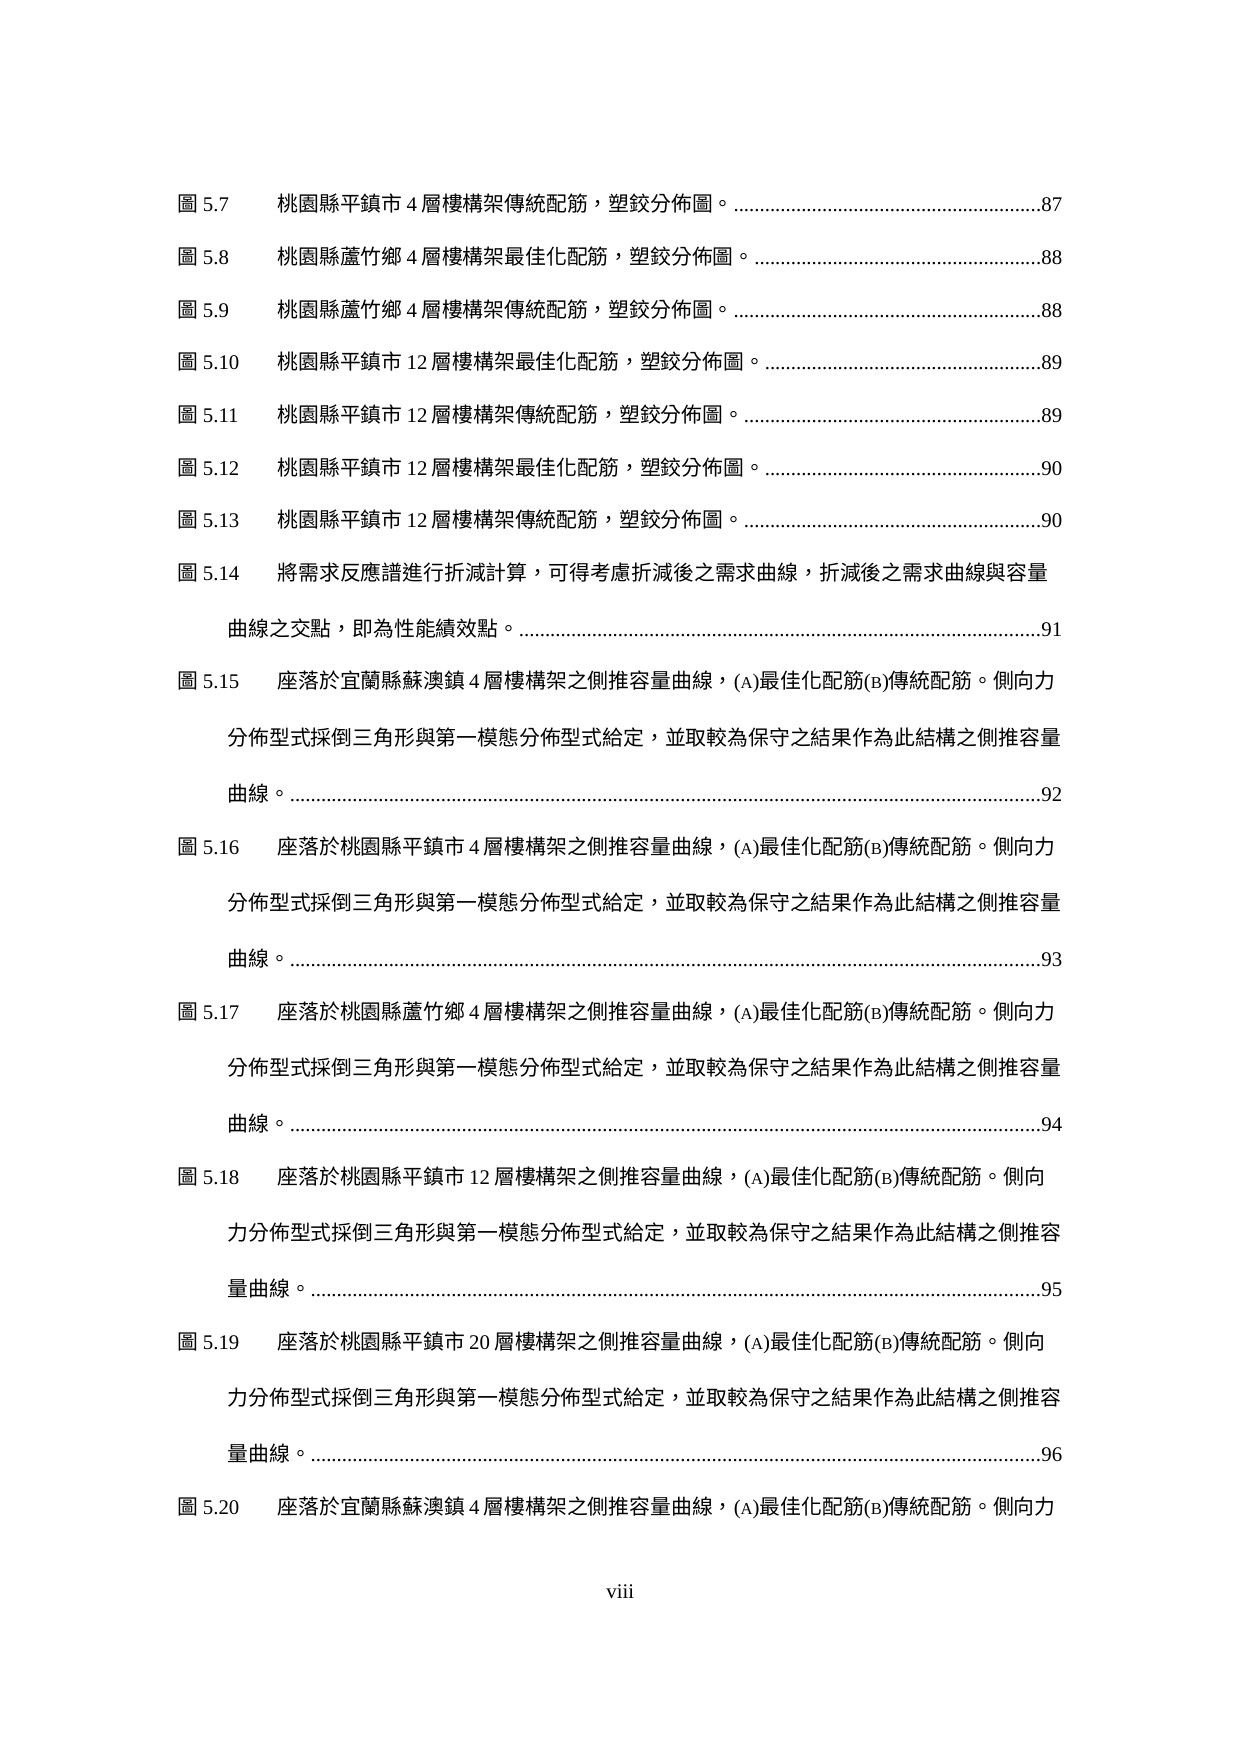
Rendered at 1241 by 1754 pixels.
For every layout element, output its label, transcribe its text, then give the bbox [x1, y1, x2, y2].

text 圖 5.10 桃園縣平鎮市12層樓構架最佳化配筋，塑鉸分佈圖。 89 [177, 342, 1063, 379]
text 圖 5.15 座落於宜蘭縣蘇澳鎮4層樓構架之側推容量曲線，(a)最佳化配筋(b)傳統配筋。側向力分佈型式採倒三角形與第一模態分佈型式給定，並取較為保守之結果作為此結構之側推容量曲線。 92 [177, 661, 1063, 811]
text 圖 5.19 座落於桃園縣平鎮市20層樓構架之側推容量曲線，(a)最佳化配筋(b)傳統配筋。側向力分佈型式採倒三角形與第一模態分佈型式給定，並取較為保守之結果作為此結構之側推容量曲線。 96 [177, 1322, 1063, 1472]
text 圖 5.9 桃園縣蘆竹鄉4層樓構架傳統配筋，塑鉸分佈圖。 88 [177, 289, 1063, 327]
text 圖 5.16 座落於桃園縣平鎮市4層樓構架之側推容量曲線，(a)最佳化配筋(b)傳統配筋。側向力分佈型式採倒三角形與第一模態分佈型式給定，並取較為保守之結果作為此結構之側推容量曲線。 93 [177, 826, 1063, 976]
text 圖 5.18 座落於桃園縣平鎮市12層樓構架之側推容量曲線，(a)最佳化配筋(b)傳統配筋。側向力分佈型式採倒三角形與第一模態分佈型式給定，並取較為保守之結果作為此結構之側推容量曲線。 95 [177, 1156, 1063, 1306]
text 圖 5.13 桃園縣平鎮市12層樓構架傳統配筋，塑鉸分佈圖。 90 [177, 500, 1063, 537]
text 圖 5.12 桃園縣平鎮市12層樓構架最佳化配筋，塑鉸分佈圖。 90 [177, 447, 1063, 484]
text 圖 5.11 桃園縣平鎮市12層樓構架傳統配筋，塑鉸分佈圖。 89 [177, 394, 1063, 432]
text 圖 5.8 桃園縣蘆竹鄉4層樓構架最佳化配筋，塑鉸分佈圖。 88 [177, 237, 1063, 274]
text 圖 5.7 桃園縣平鎮市4層樓構架傳統配筋，塑鉸分佈圖。 87 [177, 184, 1063, 222]
text 圖 5.17 座落於桃園縣蘆竹鄉4層樓構架之側推容量曲線，(a)最佳化配筋(b)傳統配筋。側向力分佈型式採倒三角形與第一模態分佈型式給定，並取較為保守之結果作為此結構之側推容量曲線。 94 [177, 991, 1063, 1141]
text 圖 5.14 將需求反應譜進行折減計算，可得考慮折減後之需求曲線，折減後之需求曲線與容量曲線之交點，即為性能績效點。 91 [177, 552, 1063, 646]
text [177, 1487, 1063, 1524]
